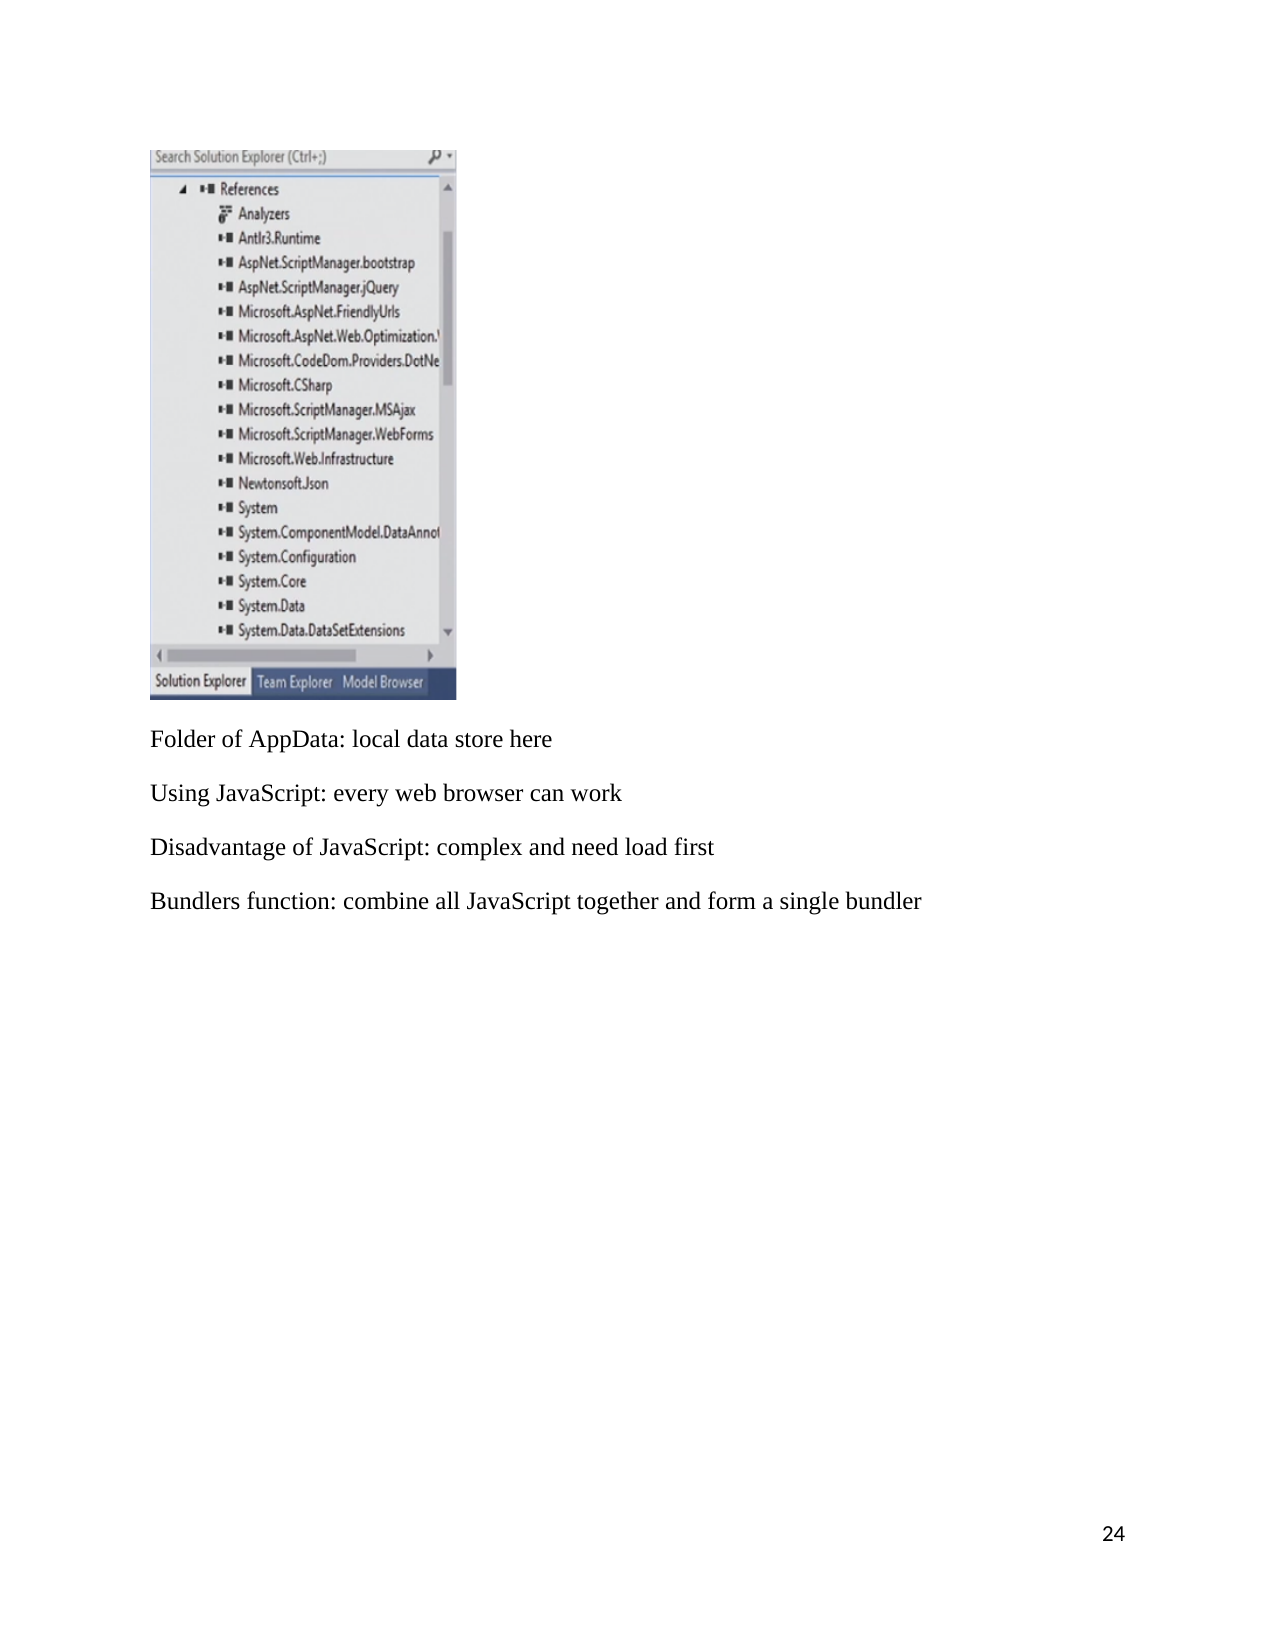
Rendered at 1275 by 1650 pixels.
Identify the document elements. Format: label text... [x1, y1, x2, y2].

text Folder of AppData: local data store here [150, 724, 1125, 753]
picture [150, 150, 457, 700]
text Disadvantage of JavaScript: complex and need load first [150, 832, 1125, 861]
text Bundlers function: combine all JavaScript together and form a single bundler [150, 886, 1125, 915]
text Using JavaScript: every web browser can work [150, 778, 1125, 807]
